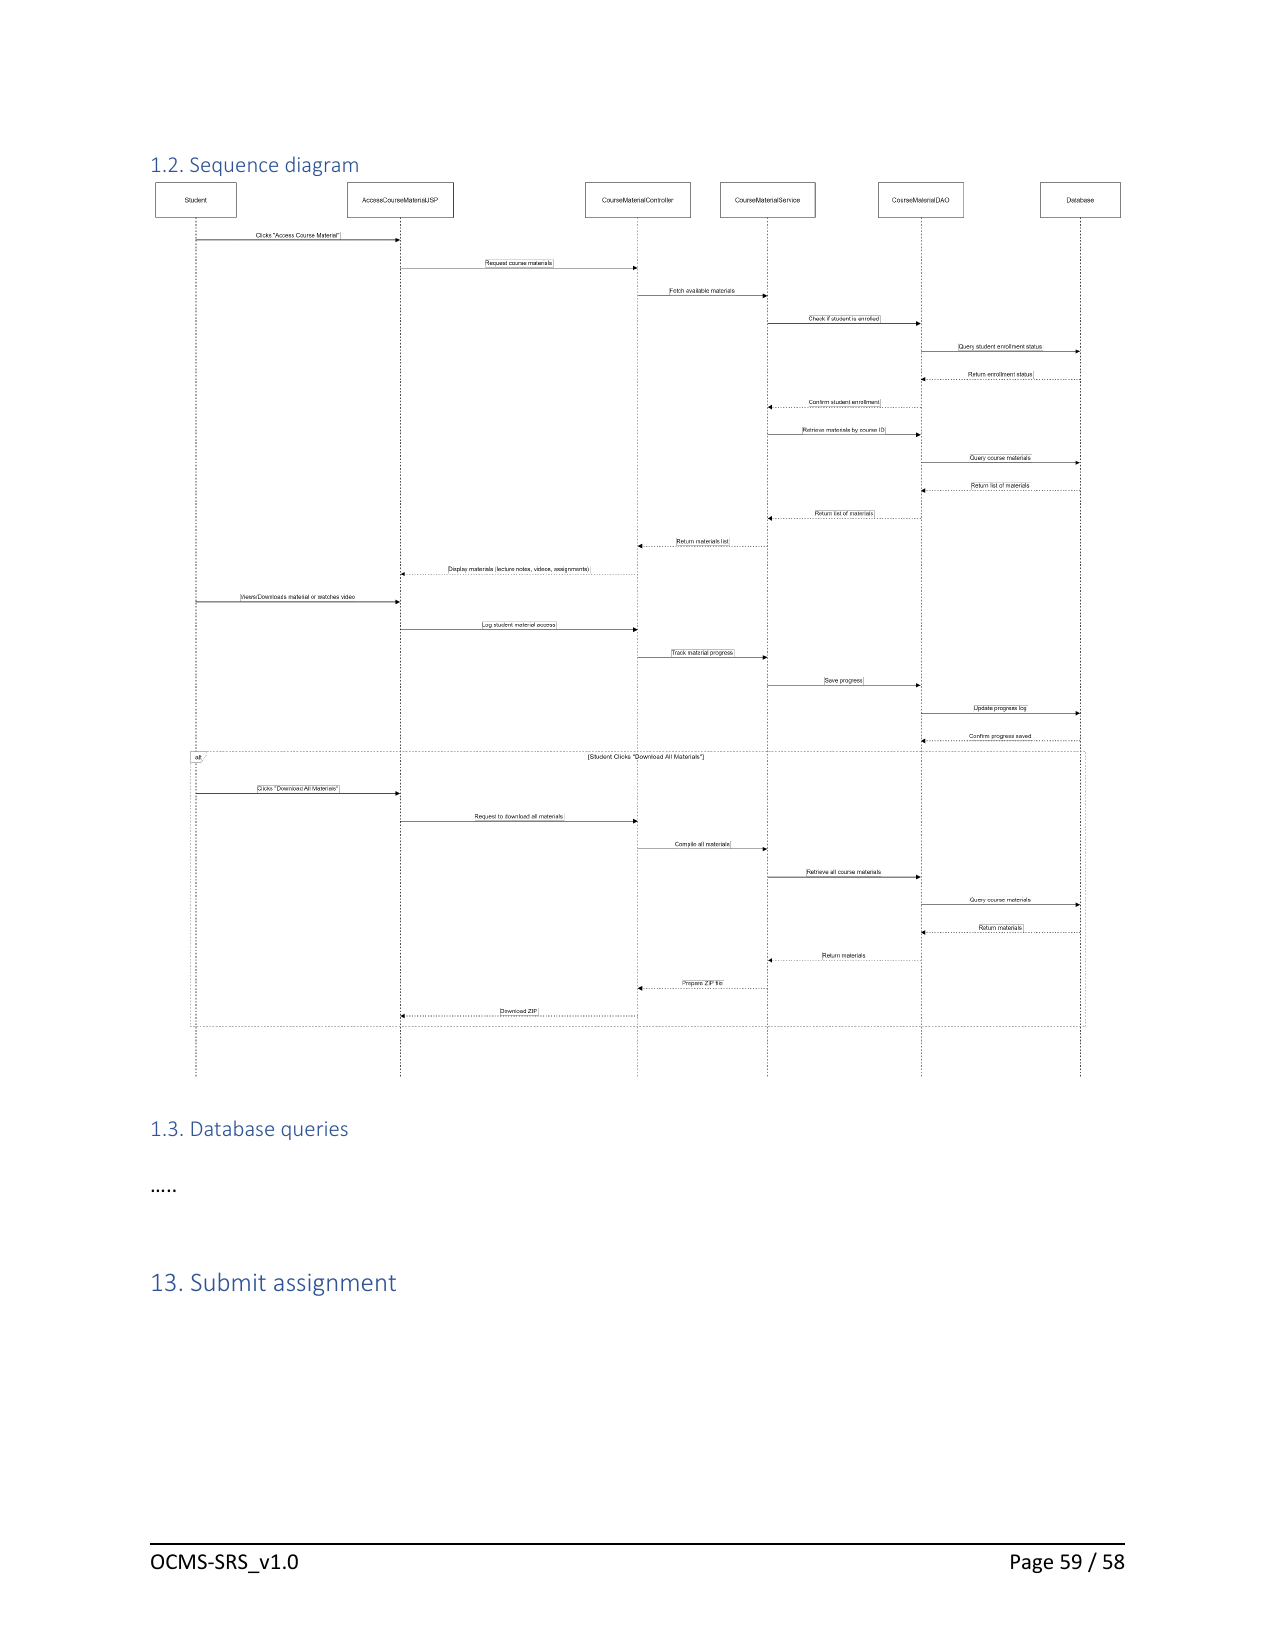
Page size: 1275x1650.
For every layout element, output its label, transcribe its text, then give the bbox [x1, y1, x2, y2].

subtitle 1.2. Sequence diagram [150, 150, 1125, 178]
subtitle 13. Submit assignment [150, 1265, 1125, 1298]
picture [150, 178, 1125, 1083]
subtitle 1.3. Database queries [150, 1114, 1125, 1142]
text ….. [150, 1170, 1125, 1198]
